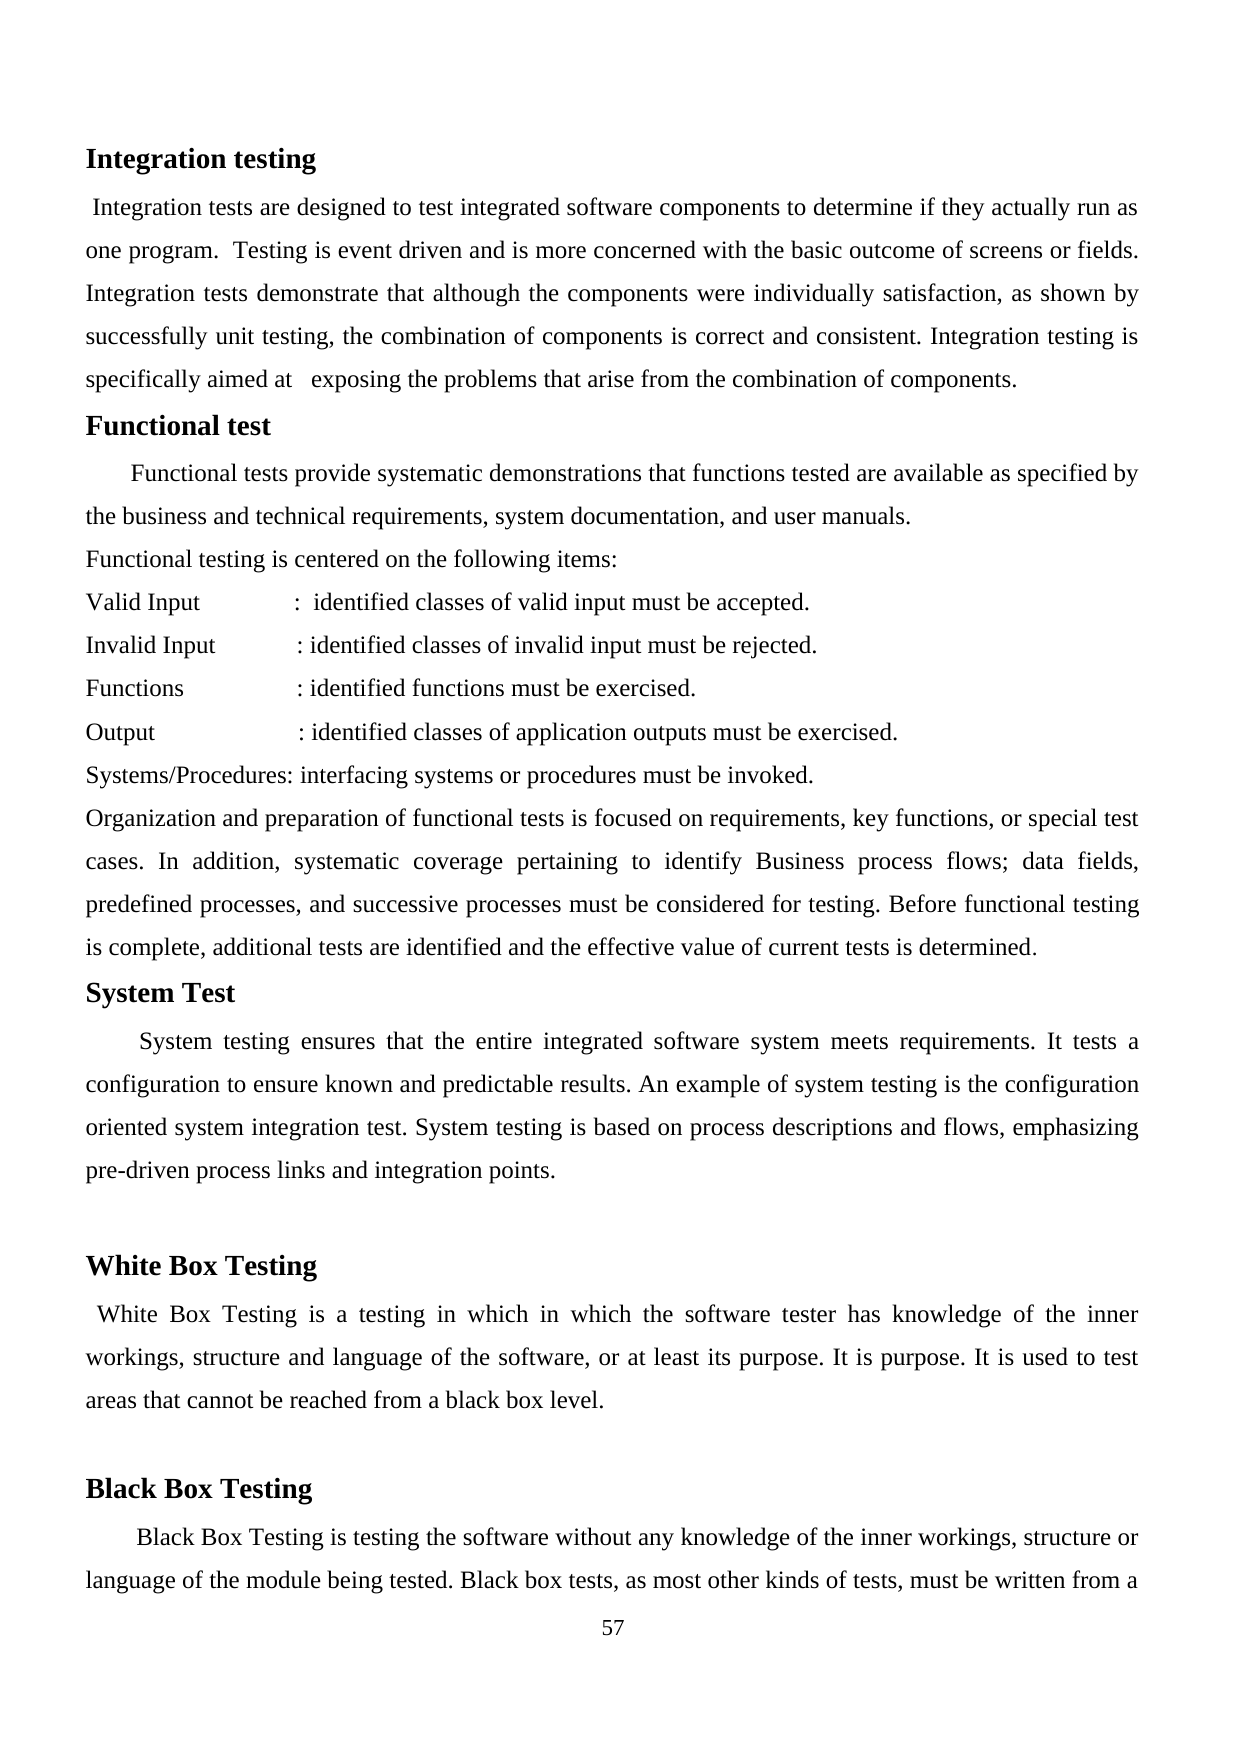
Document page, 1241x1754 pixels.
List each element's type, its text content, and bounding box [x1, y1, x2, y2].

text Systems/Procedures: interfacing systems or procedures must be invoked. [85, 760, 1140, 788]
subtitle Integration testing [85, 142, 1140, 175]
subtitle Functional test [85, 408, 1140, 441]
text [85, 1522, 1140, 1593]
text Functional tests provide systematic demonstrations that functions tested are available as specified by the business and technical requirements, system documentation, and user manuals. [85, 458, 1140, 530]
text Invalid Input : identified classes of invalid input must be rejected. [85, 630, 1140, 659]
text Organization and preparation of functional tests is focused on requirements, key functions, or special test cases. In addition, systematic coverage pertaining to identify Business process flows; data fields, predefined processes, and successive processes must be considered for testing. Before functional testing is complete, additional tests are identified and the effective value of current tests is determined. [85, 803, 1140, 961]
text Valid Input : identified classes of valid input must be accepted. [85, 587, 1140, 616]
text Integration tests are designed to test integrated software components to determine if they actually run as one program. Testing is event driven and is more concerned with the basic outcome of screens or fields. Integration tests demonstrate that although the components were individually satisfaction, as shown by successfully unit testing, the combination of components is correct and consistent. Integration testing is specifically aimed at exposing the problems that arise from the combination of components. [85, 192, 1140, 393]
text Functional testing is centered on the following items: [85, 544, 1140, 573]
subtitle Black Box Testing [85, 1471, 1140, 1505]
text White Box Testing is a testing in which in which the software tester has knowledge of the inner workings, structure and language of the software, or at least its purpose. It is purpose. It is used to test areas that cannot be reached from a black box level. [85, 1299, 1140, 1414]
text System testing ensures that the entire integrated software system meets requirements. It tests a configuration to ensure known and predictable results. An example of system testing is the configuration oriented system integration test. System testing is based on process descriptions and flows, emphasizing pre-driven process links and integration points. [85, 1026, 1140, 1184]
text Functions : identified functions must be exercised. [85, 673, 1140, 702]
text Output : identified classes of application outputs must be exercised. [85, 717, 1140, 745]
text White Box Testing [85, 1248, 1140, 1282]
subtitle System Test [85, 975, 1140, 1009]
